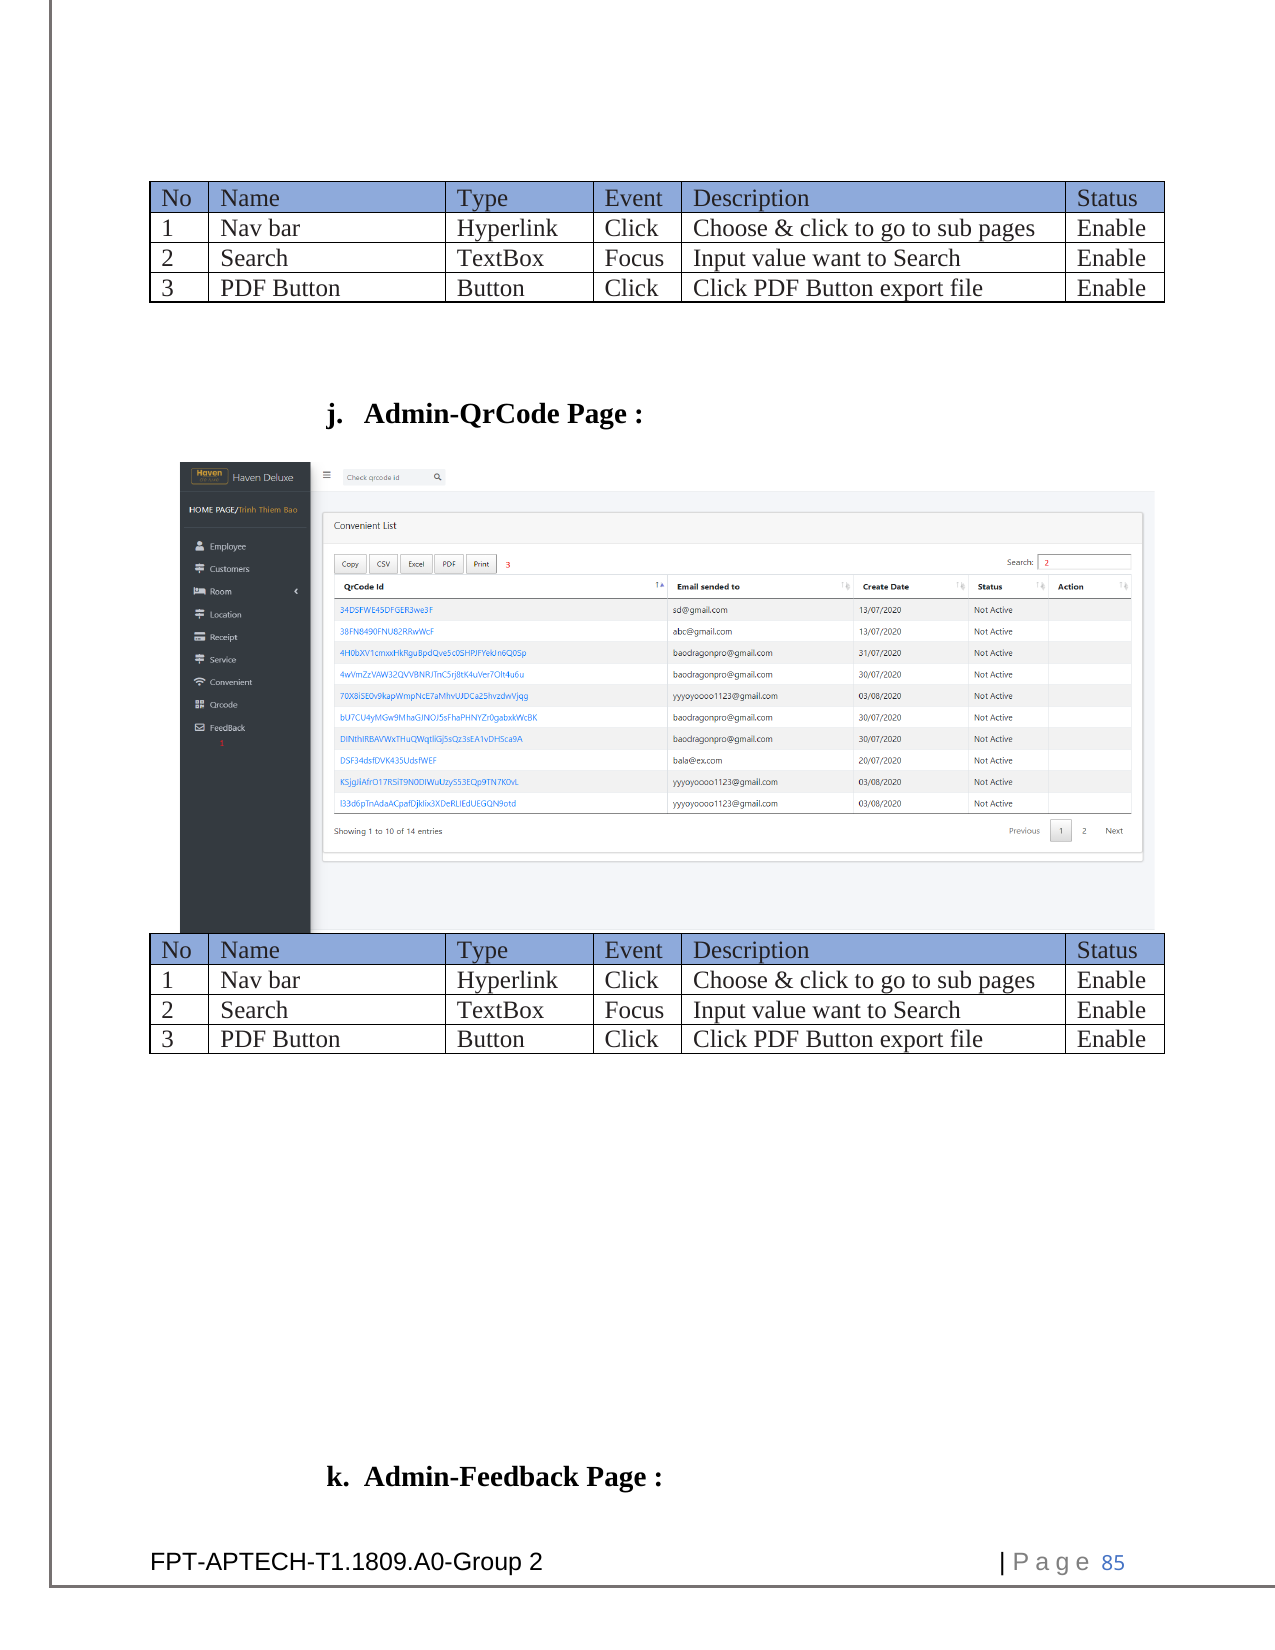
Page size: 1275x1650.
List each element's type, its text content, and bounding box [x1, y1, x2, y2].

table_cell Nav bar [209, 965, 445, 994]
table_header Name [209, 182, 445, 212]
table_cell Click [594, 213, 681, 242]
table_header Status [1066, 934, 1164, 964]
table_cell Button [446, 1025, 593, 1053]
table_cell Click [594, 273, 681, 301]
table_cell Search [209, 995, 445, 1023]
table_cell Input value want to Search [682, 995, 1065, 1023]
table_cell Choose & click to go to sub pages [682, 965, 1065, 994]
table_header No [151, 182, 208, 212]
table_cell Choose & click to go to sub pages [682, 213, 1065, 242]
table_cell Enable [1066, 243, 1164, 272]
list Admin-Feedback Page : [326, 1459, 1125, 1493]
table_cell Focus [594, 995, 681, 1023]
table_cell Input value want to Search [682, 243, 1065, 272]
table_cell Search [209, 243, 445, 272]
table_cell 1 [151, 965, 208, 994]
table_header Event [594, 182, 681, 212]
table_header Type [446, 934, 593, 964]
table_header No [151, 934, 208, 964]
list Admin-QrCode Page : [326, 396, 1125, 429]
table_cell 3 [151, 273, 208, 301]
table_header Type [446, 182, 593, 212]
table_cell Button [446, 273, 593, 301]
table_cell Enable [1066, 213, 1164, 242]
table_header Description [682, 934, 1065, 964]
table_cell Focus [594, 243, 681, 272]
table_cell 2 [151, 995, 208, 1023]
picture [179, 462, 1155, 933]
table_header Description [682, 182, 1065, 212]
table_cell Enable [1066, 273, 1164, 301]
table_header Event [594, 934, 681, 964]
table_cell PDF Button [209, 273, 445, 301]
table_cell TextBox [446, 243, 593, 272]
table_cell 1 [151, 213, 208, 242]
table_cell Click [594, 1025, 681, 1053]
table_cell Enable [1066, 965, 1164, 994]
table_cell Hyperlink [446, 965, 593, 994]
table_cell Click [594, 965, 681, 994]
table_cell Enable [1066, 1025, 1164, 1053]
table_cell Click PDF Button export file [682, 1025, 1065, 1053]
table_cell Click PDF Button export file [682, 273, 1065, 301]
table_cell TextBox [446, 995, 593, 1023]
table_header Status [1066, 182, 1164, 212]
table_cell 2 [151, 243, 208, 272]
table_cell 3 [151, 1025, 208, 1053]
table_header Name [209, 934, 445, 964]
table_cell Nav bar [209, 213, 445, 242]
table_cell Hyperlink [446, 213, 593, 242]
table_cell PDF Button [209, 1025, 445, 1053]
table_cell Enable [1066, 995, 1164, 1023]
